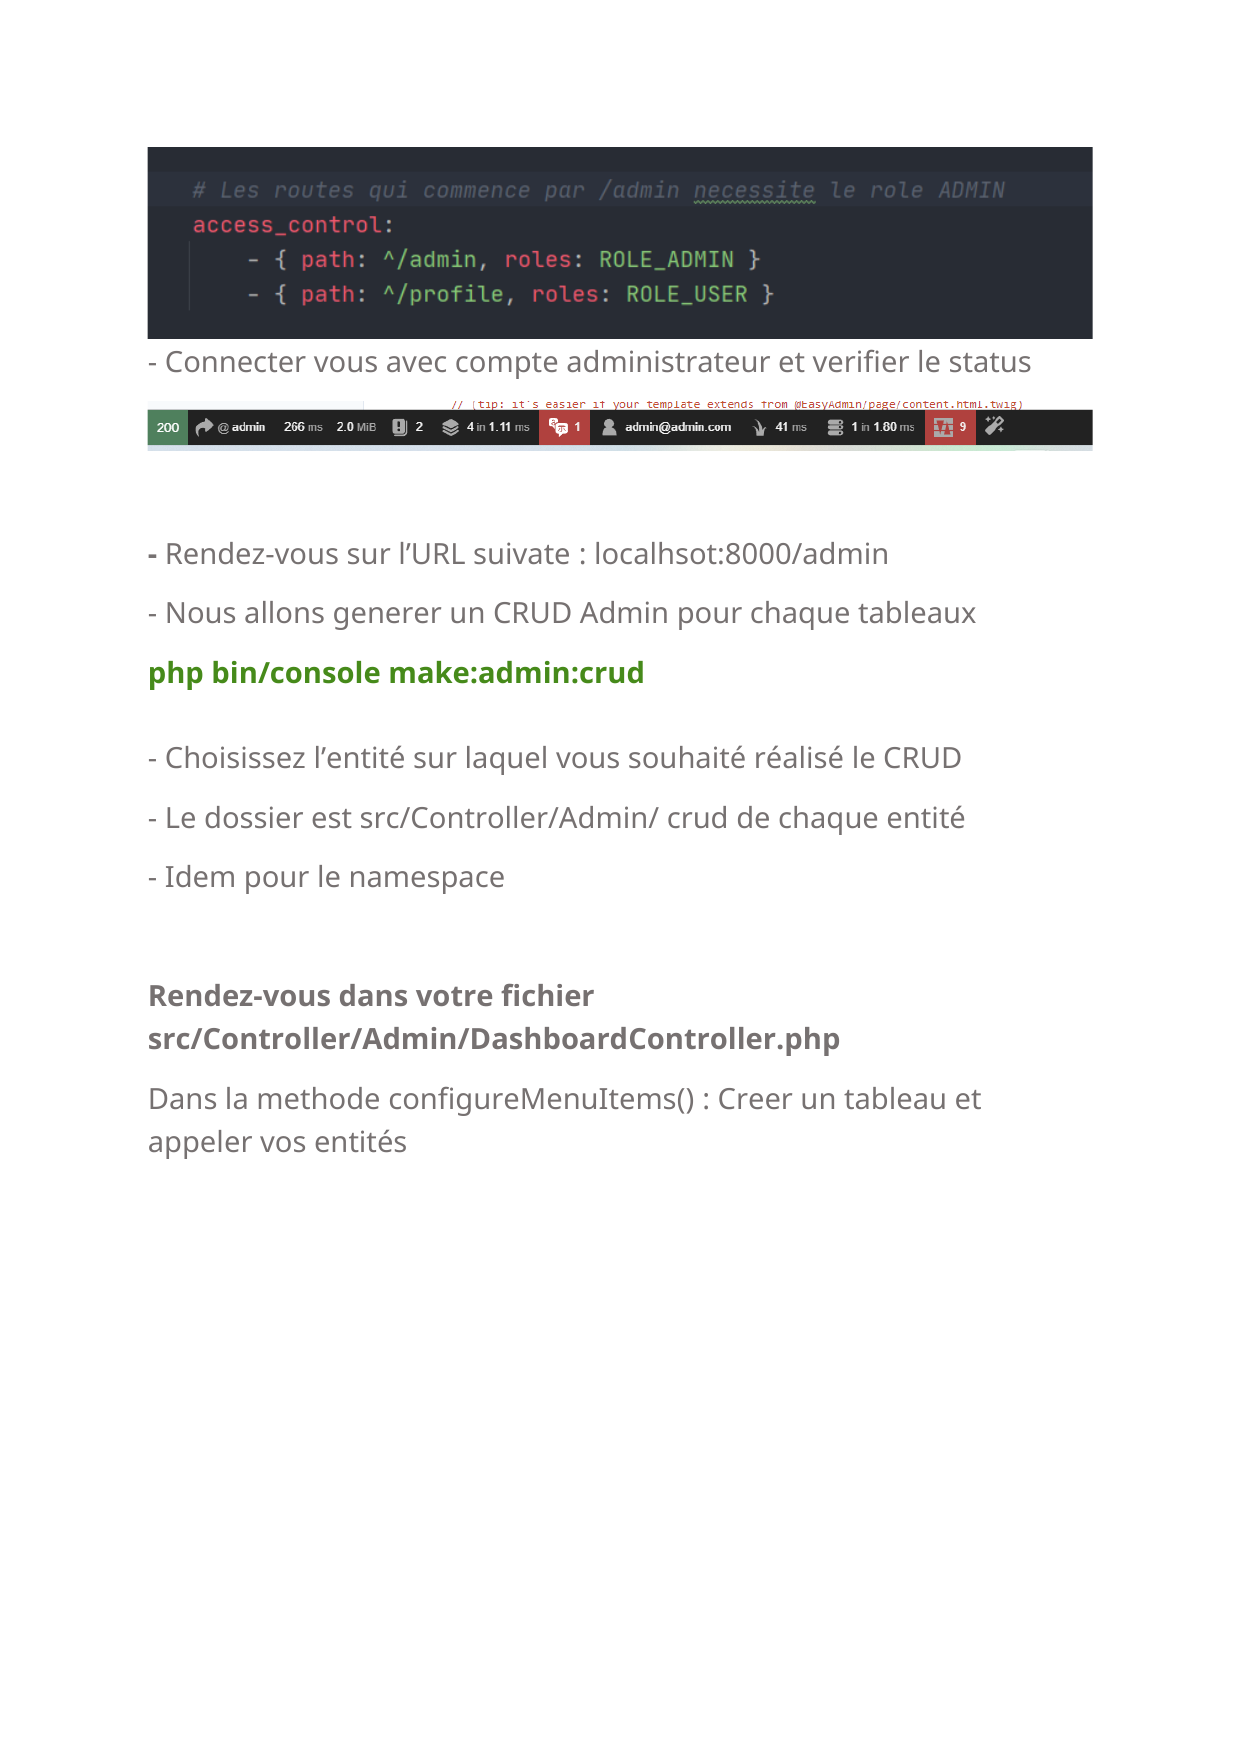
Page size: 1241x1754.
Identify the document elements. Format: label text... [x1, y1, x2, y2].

text - Idem pour le namespace [148, 857, 1093, 896]
text Rendez-vous dans votre fichier src/Controller/Admin/DashboardController.php [148, 976, 1093, 1058]
picture [147, 147, 1093, 339]
text Dans la methode configureMenuItems() : Creer un tableau et appeler vos entités [148, 1078, 1093, 1161]
text - Choisissez l’entité sur laquel vous souhaité réalisé le CRUD [148, 738, 1093, 777]
text - Rendez-vous sur l’URL suivate : localhsot:8000/admin [148, 533, 1093, 573]
picture [147, 401, 1093, 451]
text - Le dossier est src/Controller/Admin/ crud de chaque entité [148, 797, 1093, 837]
text - Nous allons generer un CRUD Admin pour chaque tableaux [148, 593, 1093, 632]
text - Connecter vous avec compte administrateur et verifier le status [148, 339, 1093, 381]
text php bin/console make:admin:crud [148, 652, 1093, 692]
